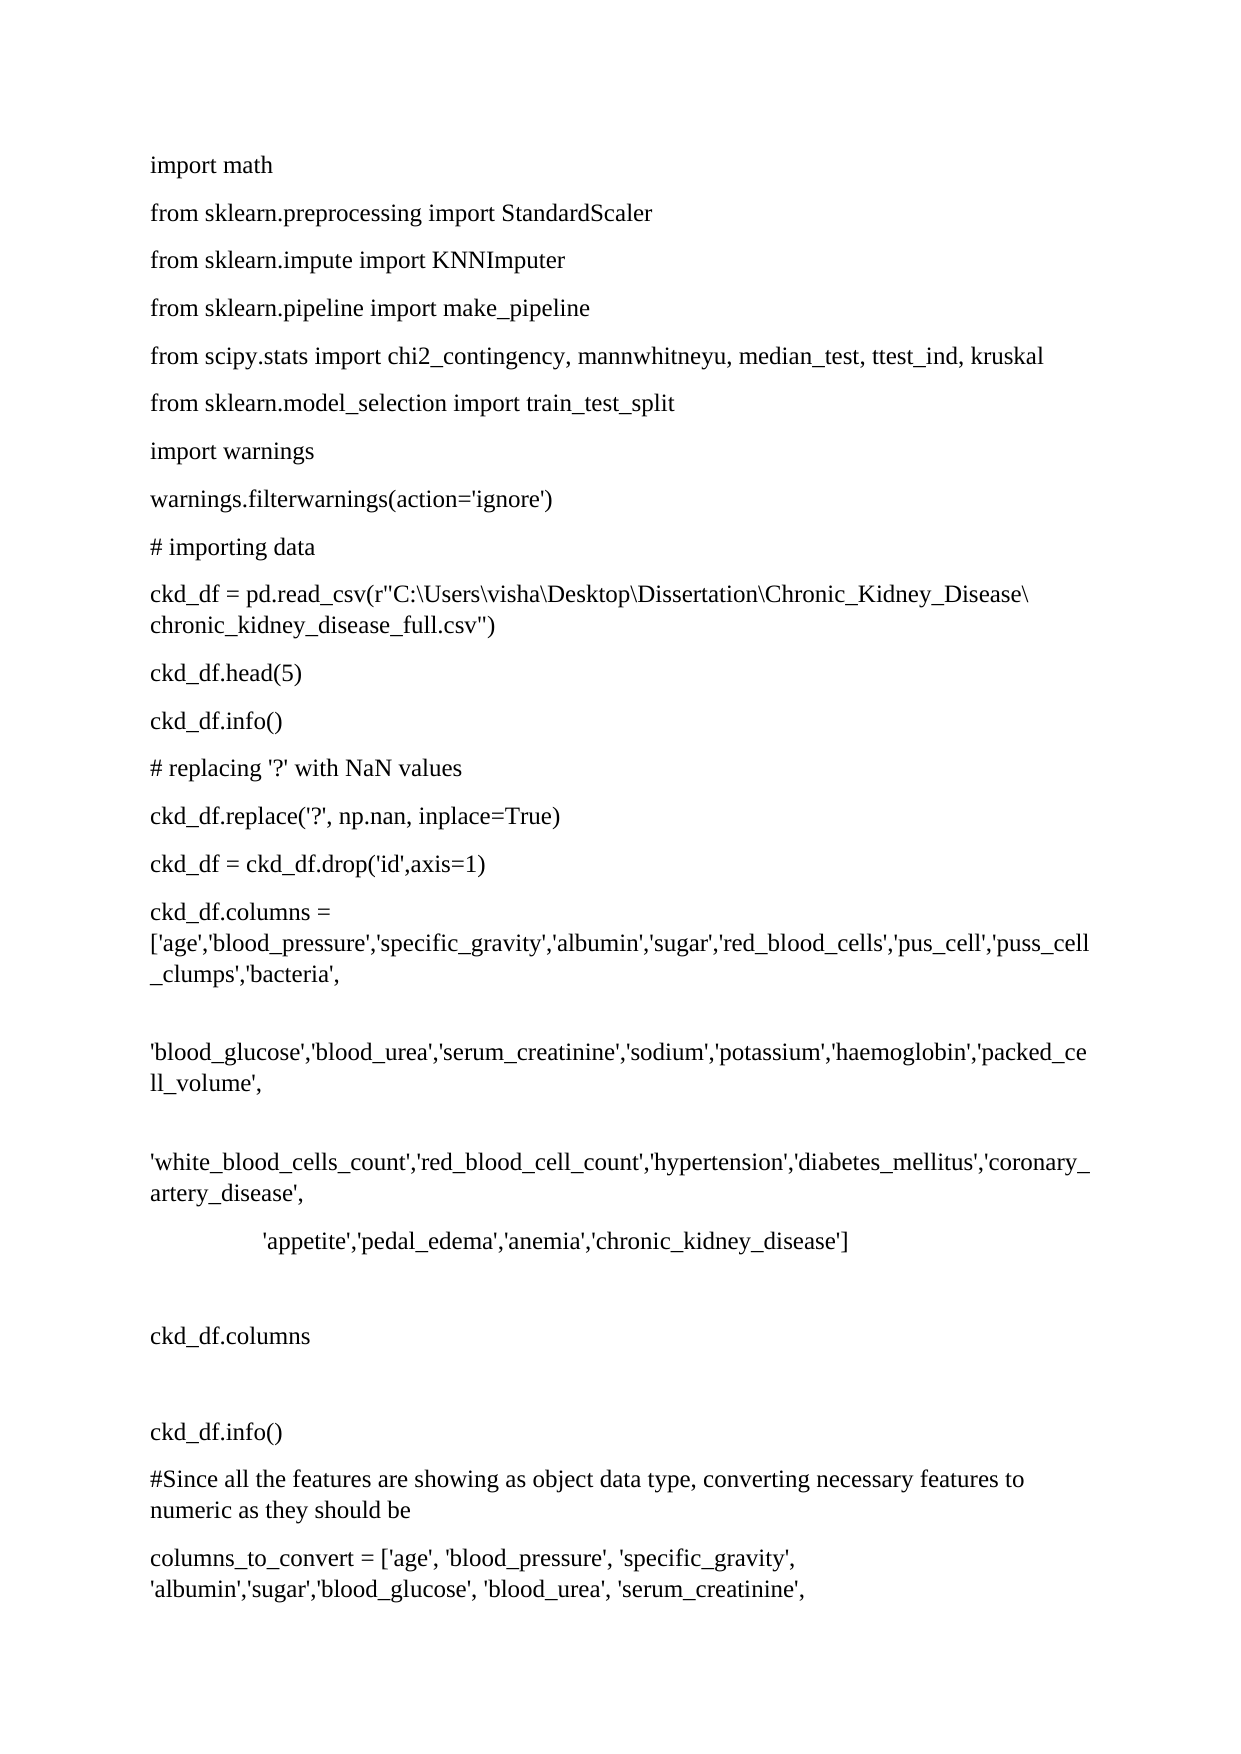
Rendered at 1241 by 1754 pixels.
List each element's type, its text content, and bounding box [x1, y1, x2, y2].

text 'blood_glucose','blood_urea','serum_creatinine','sodium','potassium','haemoglobin','packed_cell_volume', [150, 1006, 1090, 1097]
text ckd_df.info() [150, 706, 1090, 734]
text from scipy.stats import chi2_contingency, mannwhitneyu, median_test, ttest_ind, kruskal [150, 341, 1090, 369]
text ckd_df = ckd_df.drop('id',axis=1) [150, 849, 1090, 878]
text import math [150, 150, 1090, 179]
text import warnings [150, 436, 1090, 465]
text warnings.filterwarnings(action='ignore') [150, 484, 1090, 513]
text from sklearn.preprocessing import StandardScaler [150, 198, 1090, 226]
text 'white_blood_cells_count','red_blood_cell_count','hypertension','diabetes_mellitus','coronary_artery_disease', [150, 1116, 1090, 1207]
text ckd_df.columns = ['age','blood_pressure','specific_gravity','albumin','sugar','red_blood_cells','pus_cell','puss_cell_clumps','bacteria', [150, 897, 1090, 987]
text ckd_df.columns [150, 1321, 1090, 1350]
text ckd_df.head(5) [150, 658, 1090, 687]
text from sklearn.pipeline import make_pipeline [150, 293, 1090, 322]
text ckd_df.info() [150, 1417, 1090, 1446]
text # importing data [150, 532, 1090, 560]
text ckd_df.replace('?', np.nan, inplace=True) [150, 801, 1090, 830]
text ckd_df = pd.read_csv(r"C:\Users\visha\Desktop\Dissertation\Chronic_Kidney_Disease\chronic_kidney_disease_full.csv") [150, 579, 1090, 639]
text from sklearn.impute import KNNImputer [150, 245, 1090, 274]
text # replacing '?' with NaN values [150, 753, 1090, 782]
text from sklearn.model_selection import train_test_split [150, 388, 1090, 417]
text #Since all the features are showing as object data type, converting necessary features to numeric as they should be [150, 1464, 1090, 1524]
text columns_to_convert = ['age', 'blood_pressure', 'specific_gravity', 'albumin','sugar','blood_glucose', 'blood_urea', 'serum_creatinine', [150, 1543, 1090, 1603]
text 'appetite','pedal_edema','anemia','chronic_kidney_disease'] [150, 1226, 1090, 1255]
